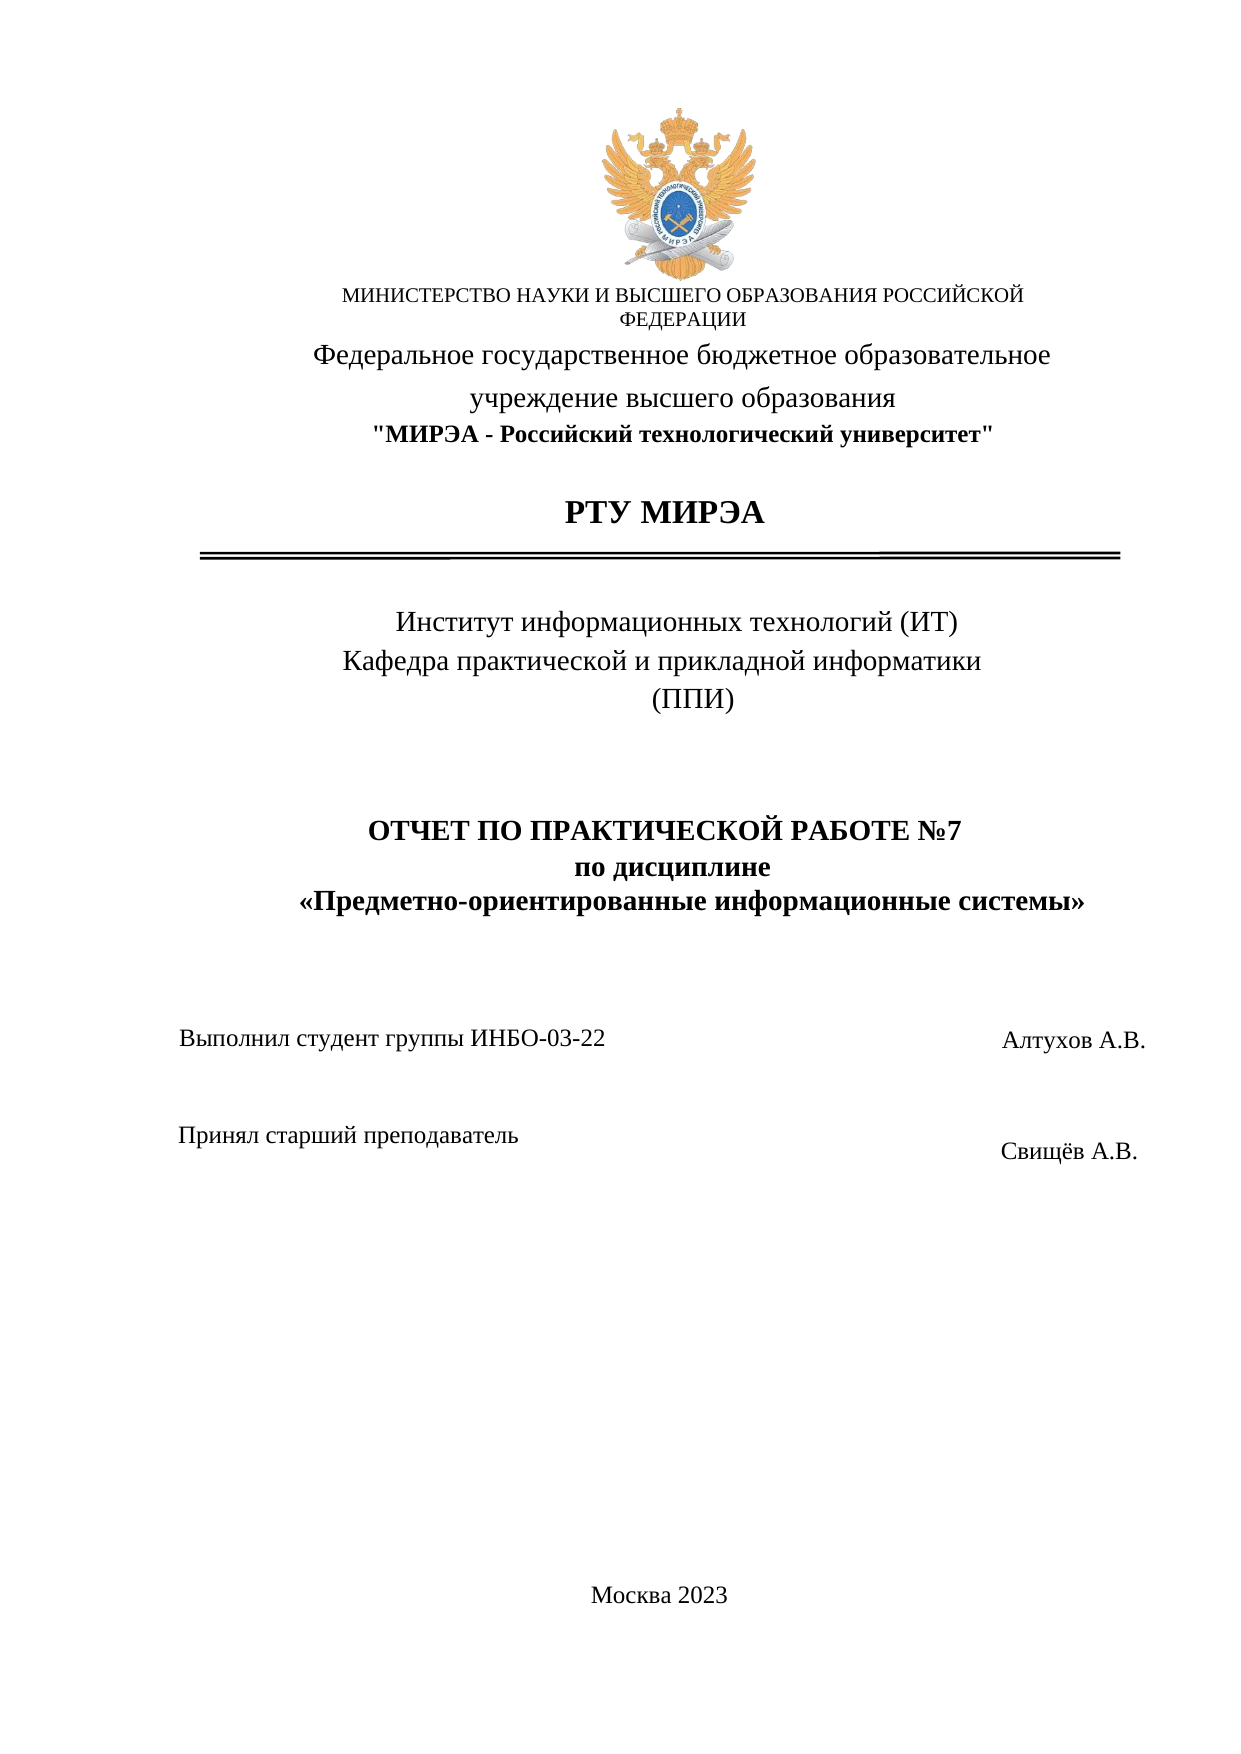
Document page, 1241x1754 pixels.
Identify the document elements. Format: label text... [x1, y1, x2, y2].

text учреждение высшего образования [254, 380, 1111, 414]
text по дисциплине [258, 849, 1087, 883]
text МИНИСТЕРСТВО НАУКИ И ВЫСШЕГО ОБРАЗОВАНИЯ РОССИЙСКОЙ ФЕДЕРАЦИИ [279, 283, 1087, 331]
text Институт информационных технологий (ИТ) [312, 604, 1012, 637]
title РТУ МИРЭА [466, 493, 1152, 531]
text Федеральное государственное бюджетное образовательное [254, 337, 1111, 371]
table_header Алтухов А.В. [803, 1025, 1156, 1087]
text Кафедра практической и прикладной информатики (ППИ) [312, 643, 1012, 715]
subtitle «Предметно-ориентированные информационные системы» [221, 883, 1163, 916]
table_cell Принял старший преподаватель [178, 1088, 803, 1167]
table_header Выполнил студент группы ИНБО-03-22 [178, 1025, 803, 1087]
subtitle ОТЧЕТ ПО ПРАКТИЧЕСКОЙ РАБОТЕ №7 [241, 813, 1088, 846]
title Москва 2023 [164, 1580, 1153, 1608]
table_cell Свищёв А.В. [803, 1088, 1156, 1167]
text "МИРЭА - Российский технологический университет" [279, 419, 1087, 448]
picture [601, 108, 756, 281]
